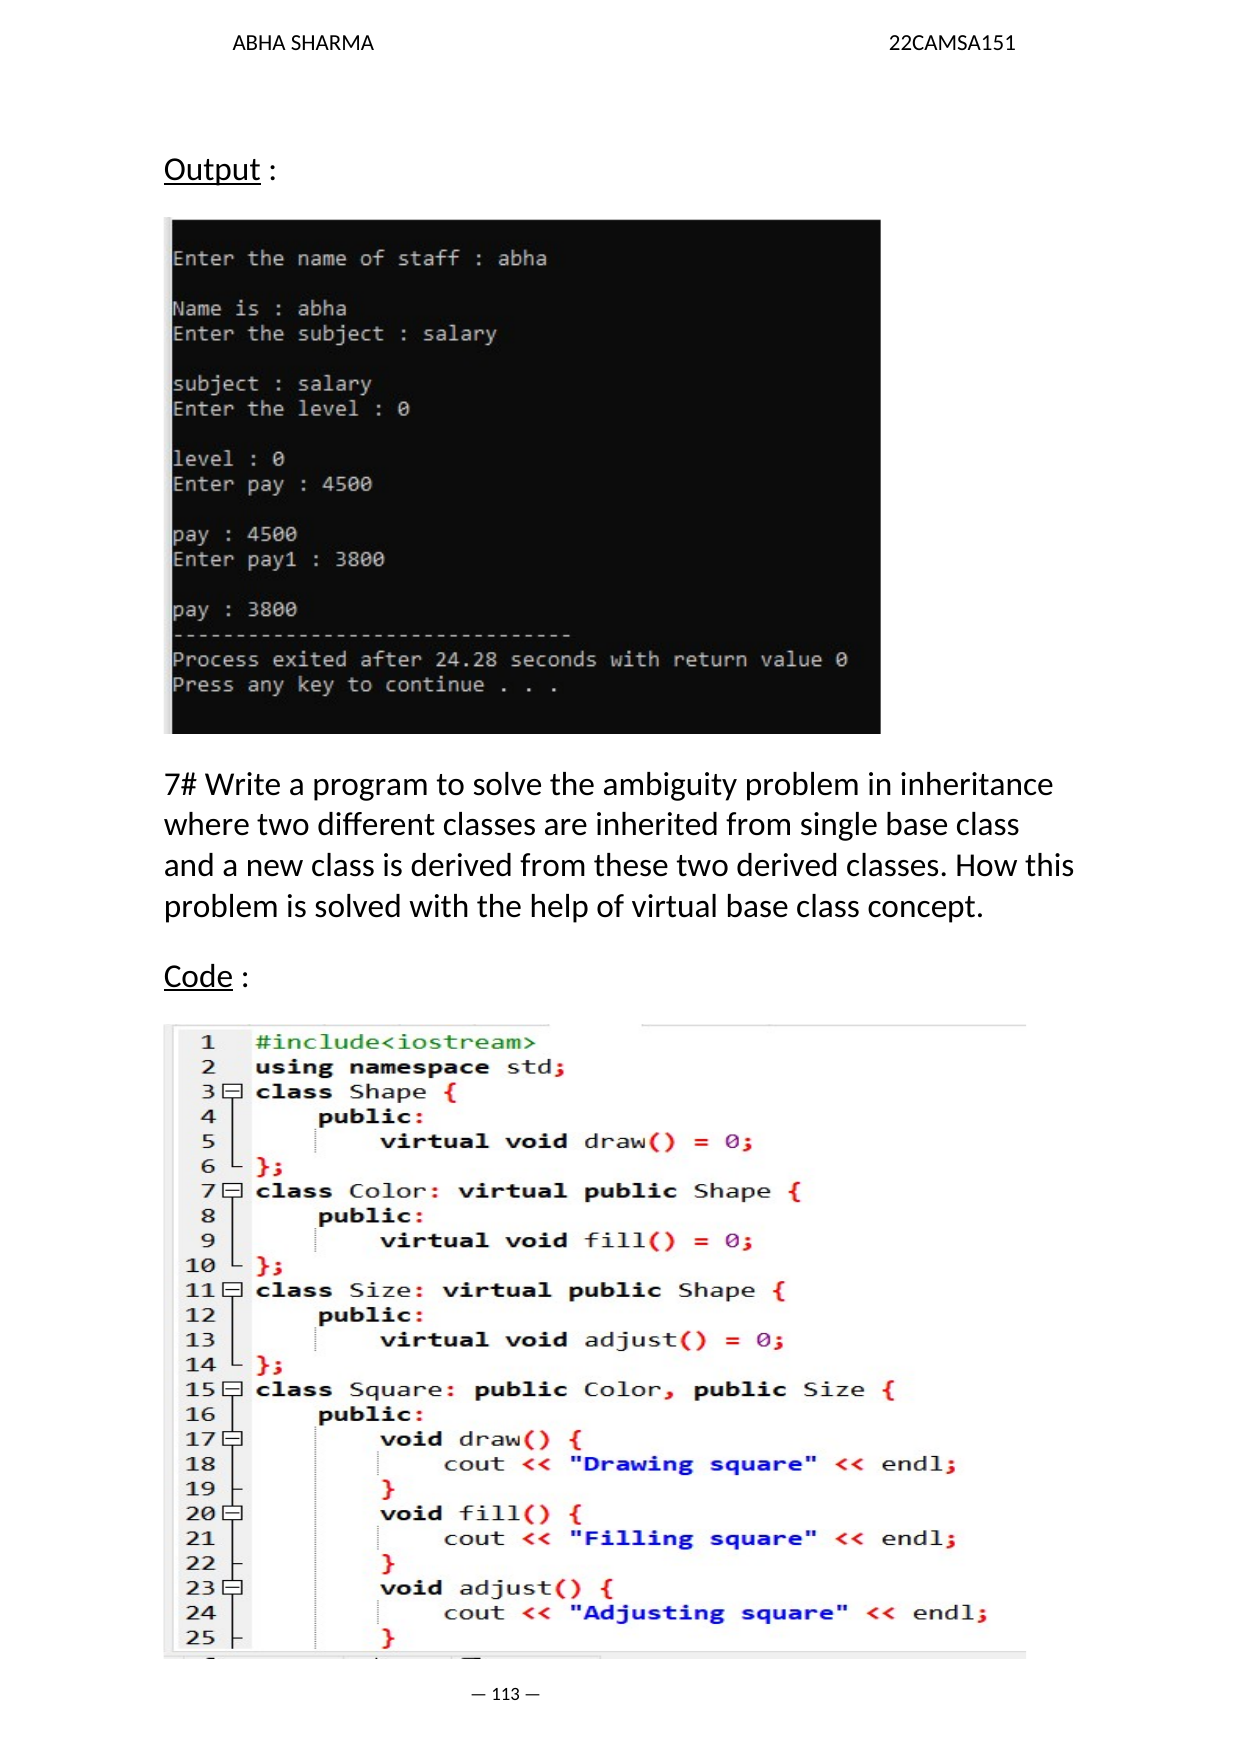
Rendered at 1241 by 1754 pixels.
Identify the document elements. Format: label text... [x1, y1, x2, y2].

picture [163, 217, 881, 734]
text Output : [163, 148, 1077, 189]
text Code : [163, 955, 1077, 995]
text 7# Write a program to solve the ambiguity problem in inheritance where two different classes are inherited from single base class and a new class is derived from these two derived classes. How this problem is solved with the help of virtual base class concept. [163, 763, 1077, 926]
picture [163, 1024, 1027, 1659]
